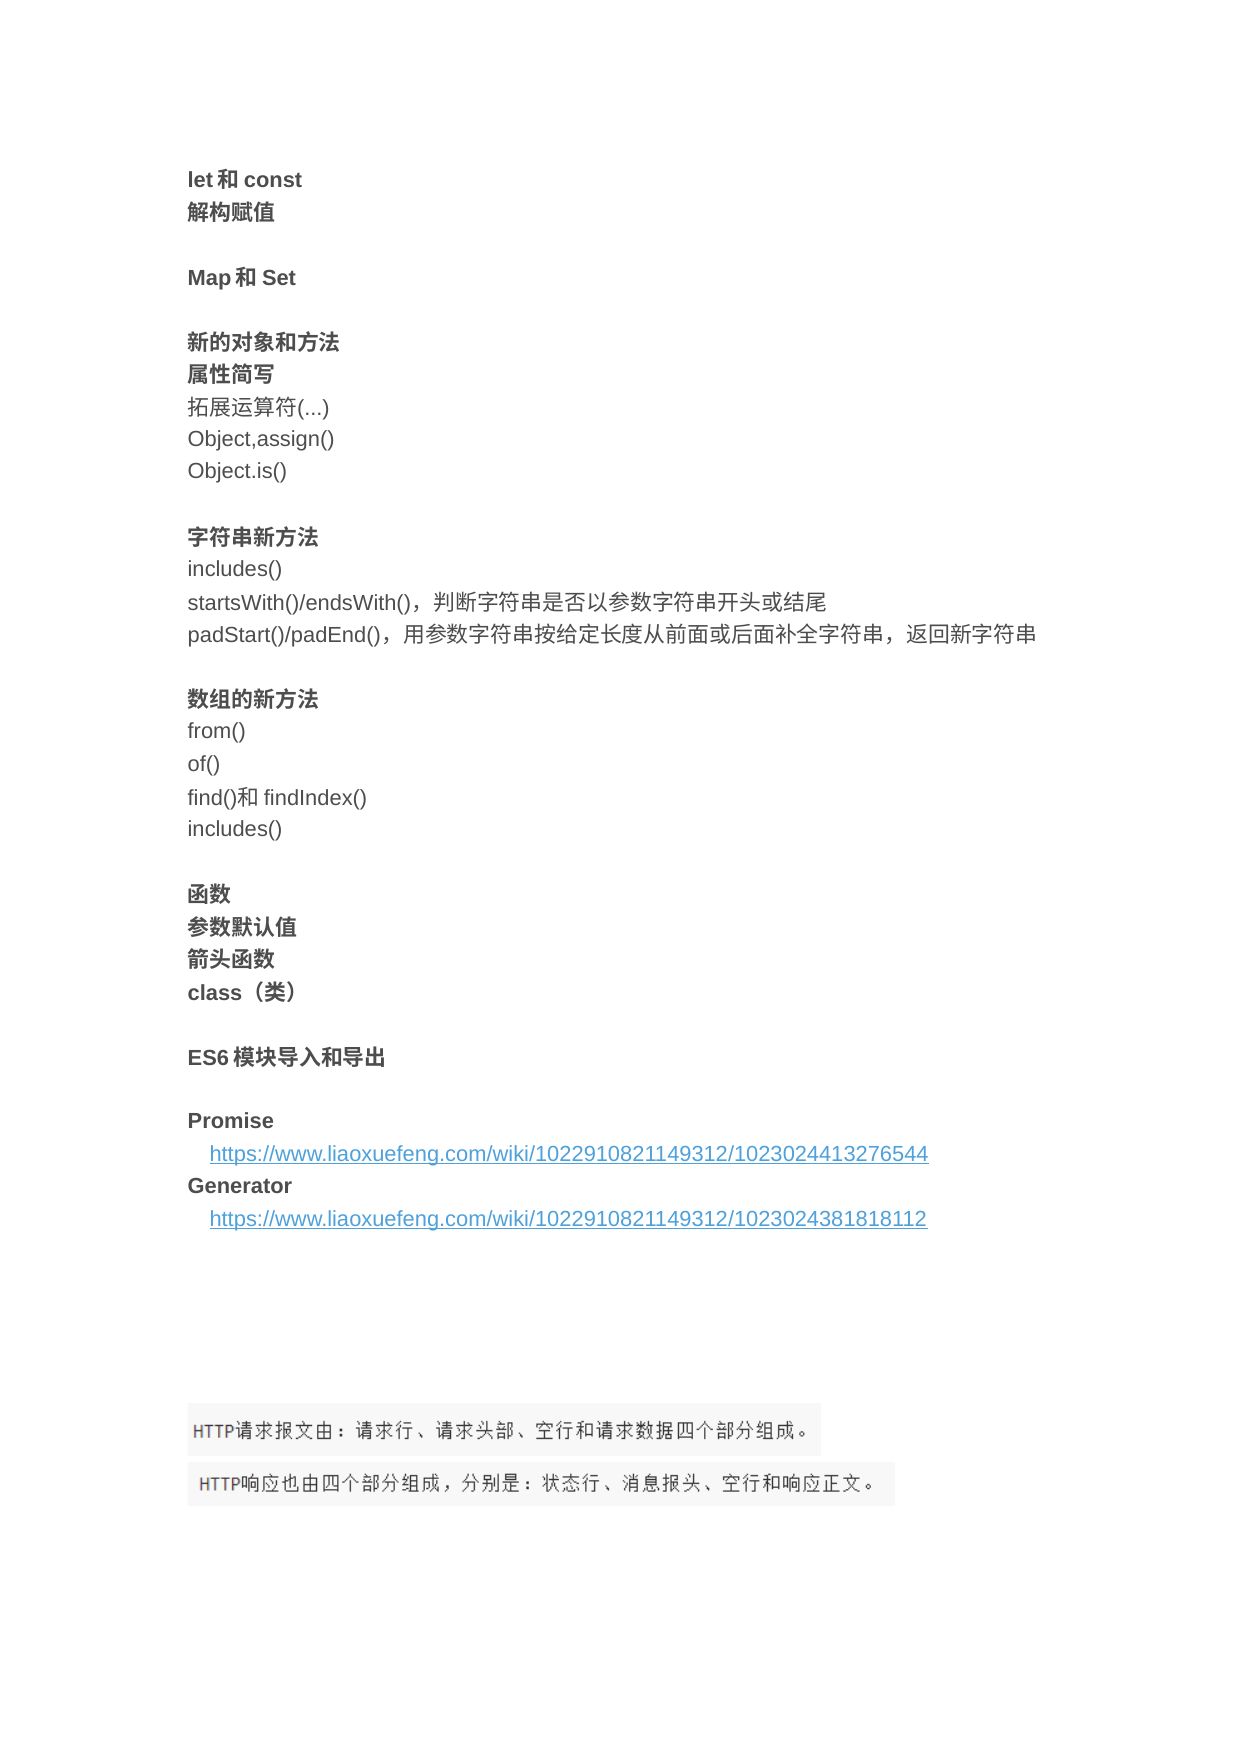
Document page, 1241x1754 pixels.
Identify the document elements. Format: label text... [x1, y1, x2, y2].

text 属性简写 [187, 357, 1053, 389]
text Object.is() [187, 454, 1053, 487]
text includes() [187, 812, 1053, 844]
text Promise [187, 1104, 1053, 1137]
text let和const [187, 162, 1053, 194]
text ES6模块导入和导出 [187, 1039, 1053, 1072]
text 函数 [187, 877, 1053, 909]
text find()和findIndex() [187, 779, 1053, 812]
text https://www.liaoxuefeng.com/wiki/1022910821149312/1023024381818112 [187, 1202, 1053, 1234]
text 拓展运算符(...) [187, 389, 1053, 422]
picture [187, 1462, 896, 1506]
text 字符串新方法 [187, 519, 1053, 552]
text Generator [187, 1169, 1053, 1202]
text 参数默认值 [187, 909, 1053, 942]
text 解构赋值 [187, 194, 1053, 227]
picture [187, 1403, 822, 1456]
text includes() [187, 552, 1053, 584]
text startsWith()/endsWith()，判断字符串是否以参数字符串开头或结尾 [187, 584, 1053, 617]
text 新的对象和方法 [187, 324, 1053, 357]
text Object,assign() [187, 422, 1053, 454]
text 箭头函数 [187, 942, 1053, 974]
text class（类） [187, 974, 1053, 1007]
text of() [187, 747, 1053, 779]
text https://www.liaoxuefeng.com/wiki/1022910821149312/1023024413276544 [187, 1137, 1053, 1169]
text 数组的新方法 [187, 682, 1053, 714]
text padStart()/padEnd()，用参数字符串按给定长度从前面或后面补全字符串，返回新字符串 [187, 617, 1053, 649]
text from() [187, 714, 1053, 747]
text Map和Set [187, 259, 1053, 292]
